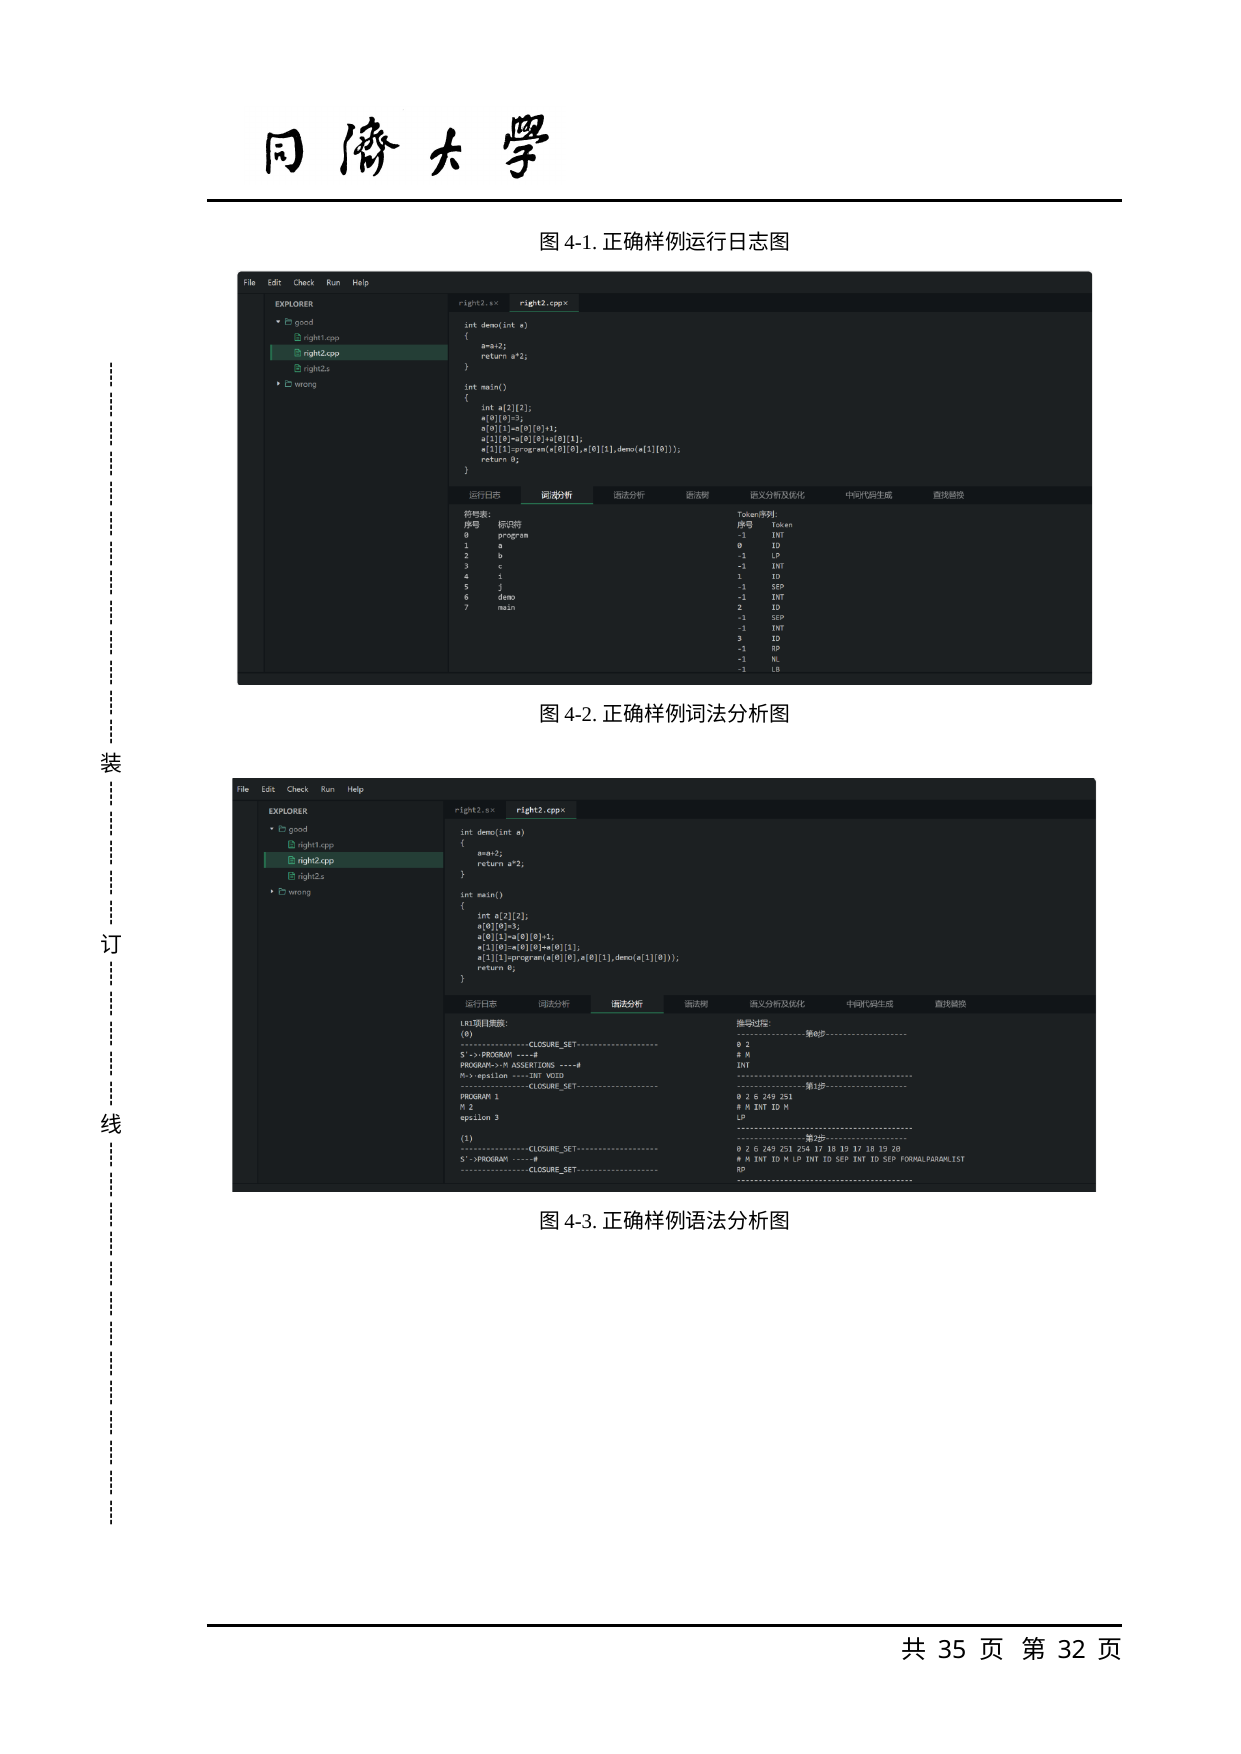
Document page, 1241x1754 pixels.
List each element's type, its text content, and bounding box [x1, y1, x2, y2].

picture [232, 778, 1097, 1192]
text 图4-1. 正确样例运行日志图 [207, 226, 1122, 256]
text 图4-3. 正确样例语法分析图 [207, 1204, 1122, 1234]
picture [236, 270, 1093, 685]
picture [244, 106, 567, 185]
text 图4-2. 正确样例词法分析图 [207, 697, 1122, 727]
